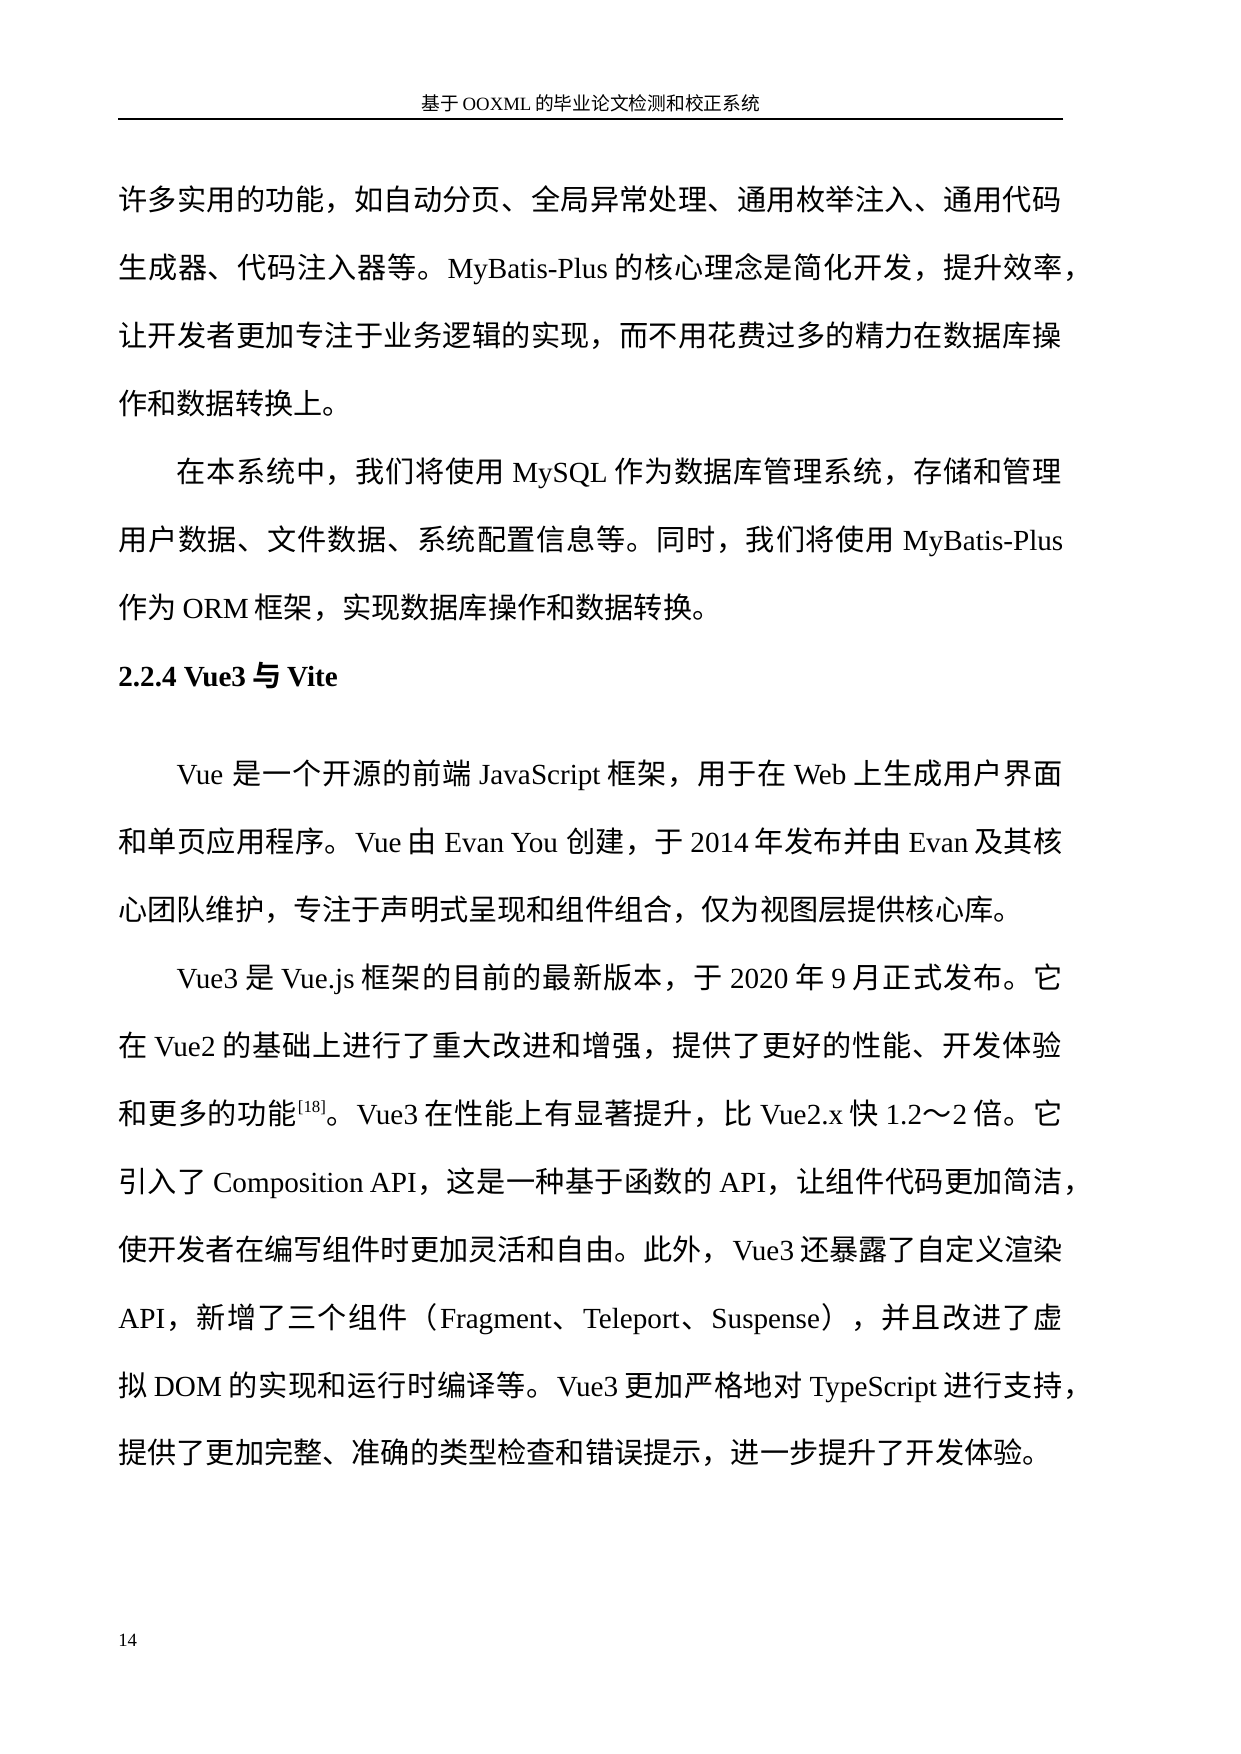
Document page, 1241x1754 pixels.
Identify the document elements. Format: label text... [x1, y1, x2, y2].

text Vue3是Vue.js框架的目前的最新版本，于2020年9月正式发布。它在Vue2的基础上进行了重大改进和增强，提供了更好的性能、开发体验和更多的功能[18]。Vue3在性能上有显著提升，比Vue2.x快1.2～2倍。它引入了Composition API，这是一种基于函数的API，让组件代码更加简洁，使开发者在编写组件时更加灵活和自由。此外，Vue3还暴露了自定义渲染API，新增了三个组件（Fragment、Teleport、Suspense），并且改进了虚拟DOM的实现和运行时编译等。Vue3更加严格地对TypeScript进行支持，提供了更加完整、准确的类型检查和错误提示，进一步提升了开发体验。 [118, 942, 1063, 1485]
text 在本系统中，我们将使用MySQL作为数据库管理系统，存储和管理用户数据、文件数据、系统配置信息等。同时，我们将使用MyBatis-Plus作为ORM框架，实现数据库操作和数据转换。 [118, 436, 1063, 639]
text Vue 是一个开源的前端JavaScript框架，用于在Web上生成用户界面和单页应用程序。Vue由 Evan You 创建，于2014年发布并由Evan及其核心团队维护，专注于声明式呈现和组件组合，仅为视图层提供核心库。 [118, 738, 1063, 942]
subtitle Vue3与Vite [118, 639, 1063, 707]
